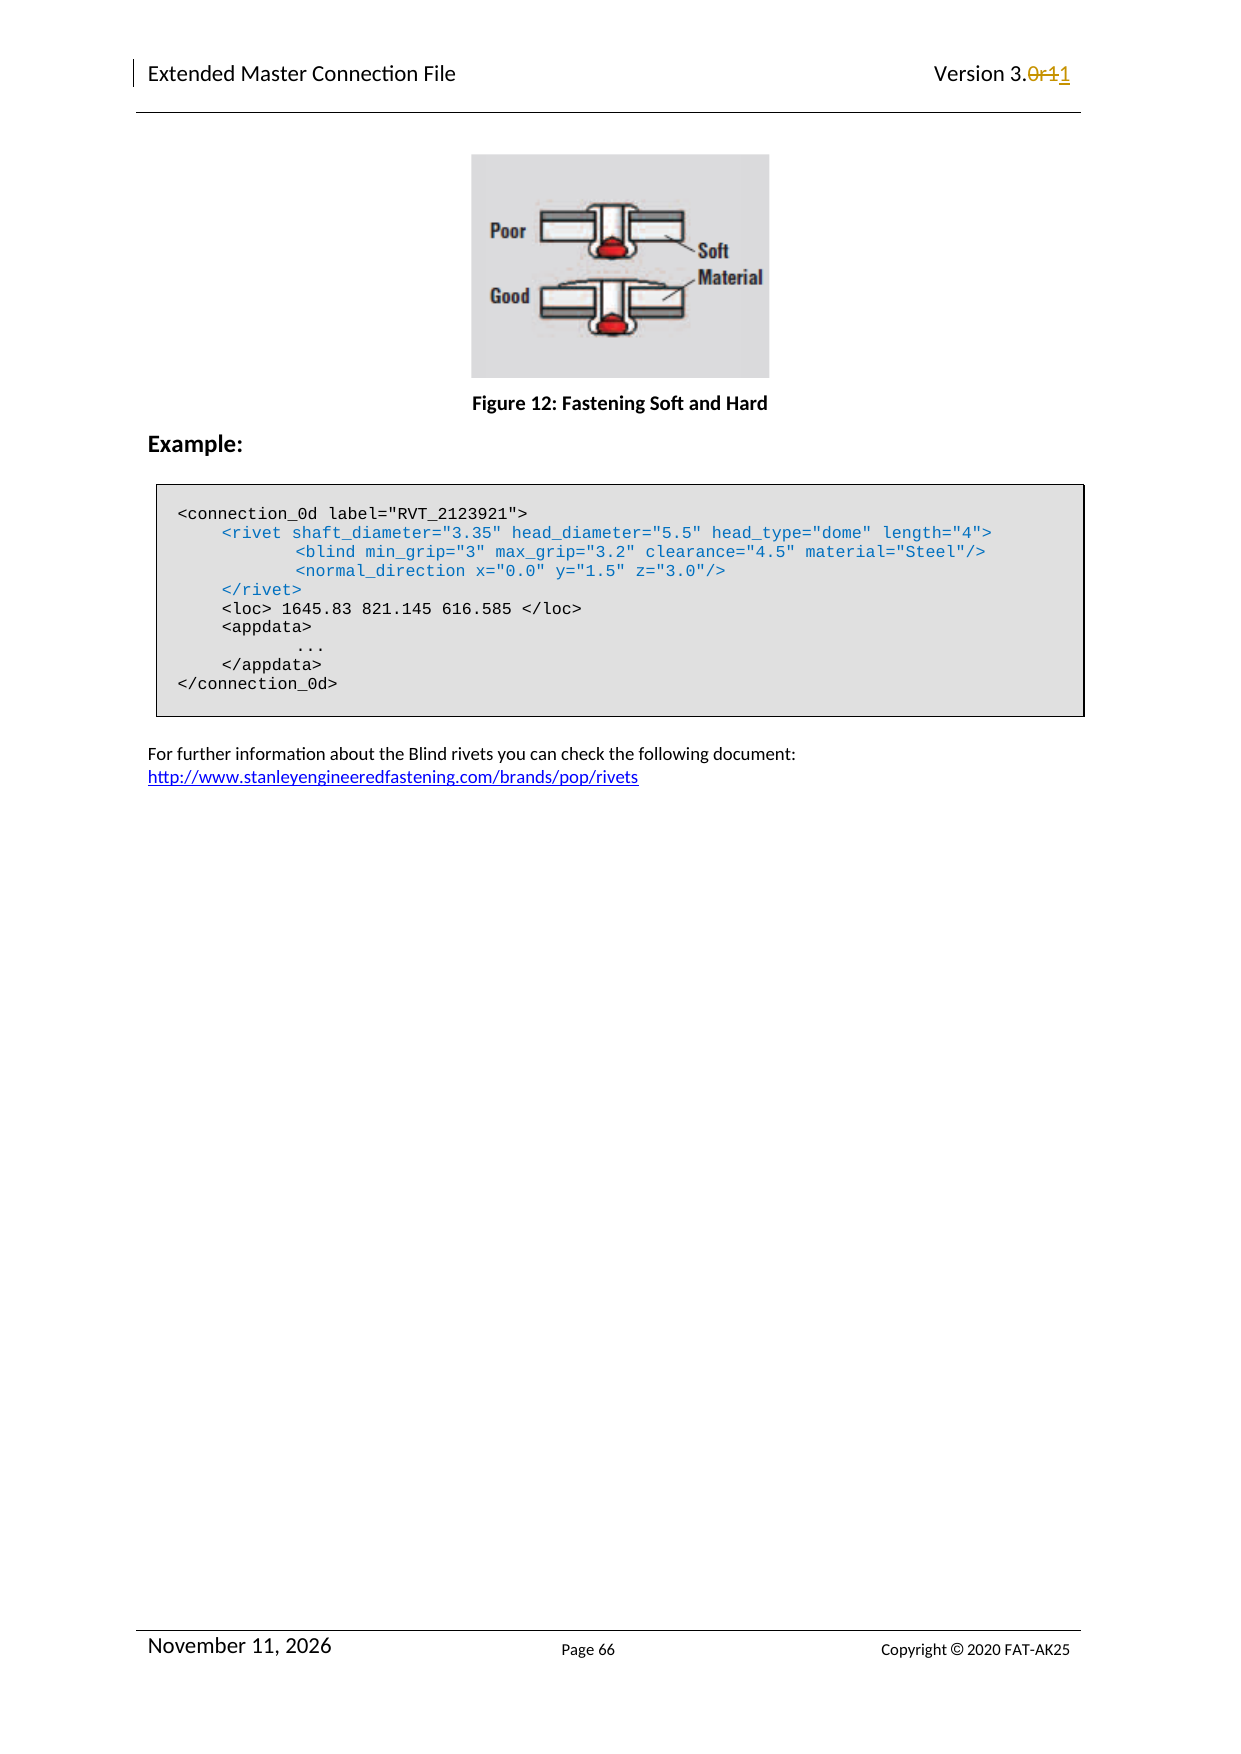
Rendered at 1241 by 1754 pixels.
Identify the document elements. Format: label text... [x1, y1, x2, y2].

picture [470, 153, 770, 378]
text http://www.stanleyengineeredfastening.com/brands/pop/rivets [148, 765, 1092, 788]
text ... [157, 635, 1083, 654]
text <blind min_grip="3" max_grip="3.2" clearance="4.5" material="Steel"/> [157, 541, 1083, 559]
text <normal_direction x="0.0" y="1.5" z="3.0"/> [157, 559, 1083, 578]
text Figure 12: Fastening Soft and Hard [148, 391, 1092, 416]
text <appdata> [157, 616, 1083, 635]
text <rivet shaft_diameter="3.35" head_diameter="5.5" head_type="dome" length="4"> [157, 522, 1083, 541]
text </connection_0d> [157, 672, 1083, 691]
text </rivet> [157, 578, 1083, 597]
text For further information about the Blind rivets you can check the following document: [148, 742, 1092, 765]
text <connection_0d label="RVT_2123921"> [157, 503, 1083, 522]
text Example: [148, 428, 1092, 459]
text <loc> 1645.83 821.145 616.585 </loc> [157, 597, 1083, 616]
text </appdata> [157, 654, 1083, 672]
